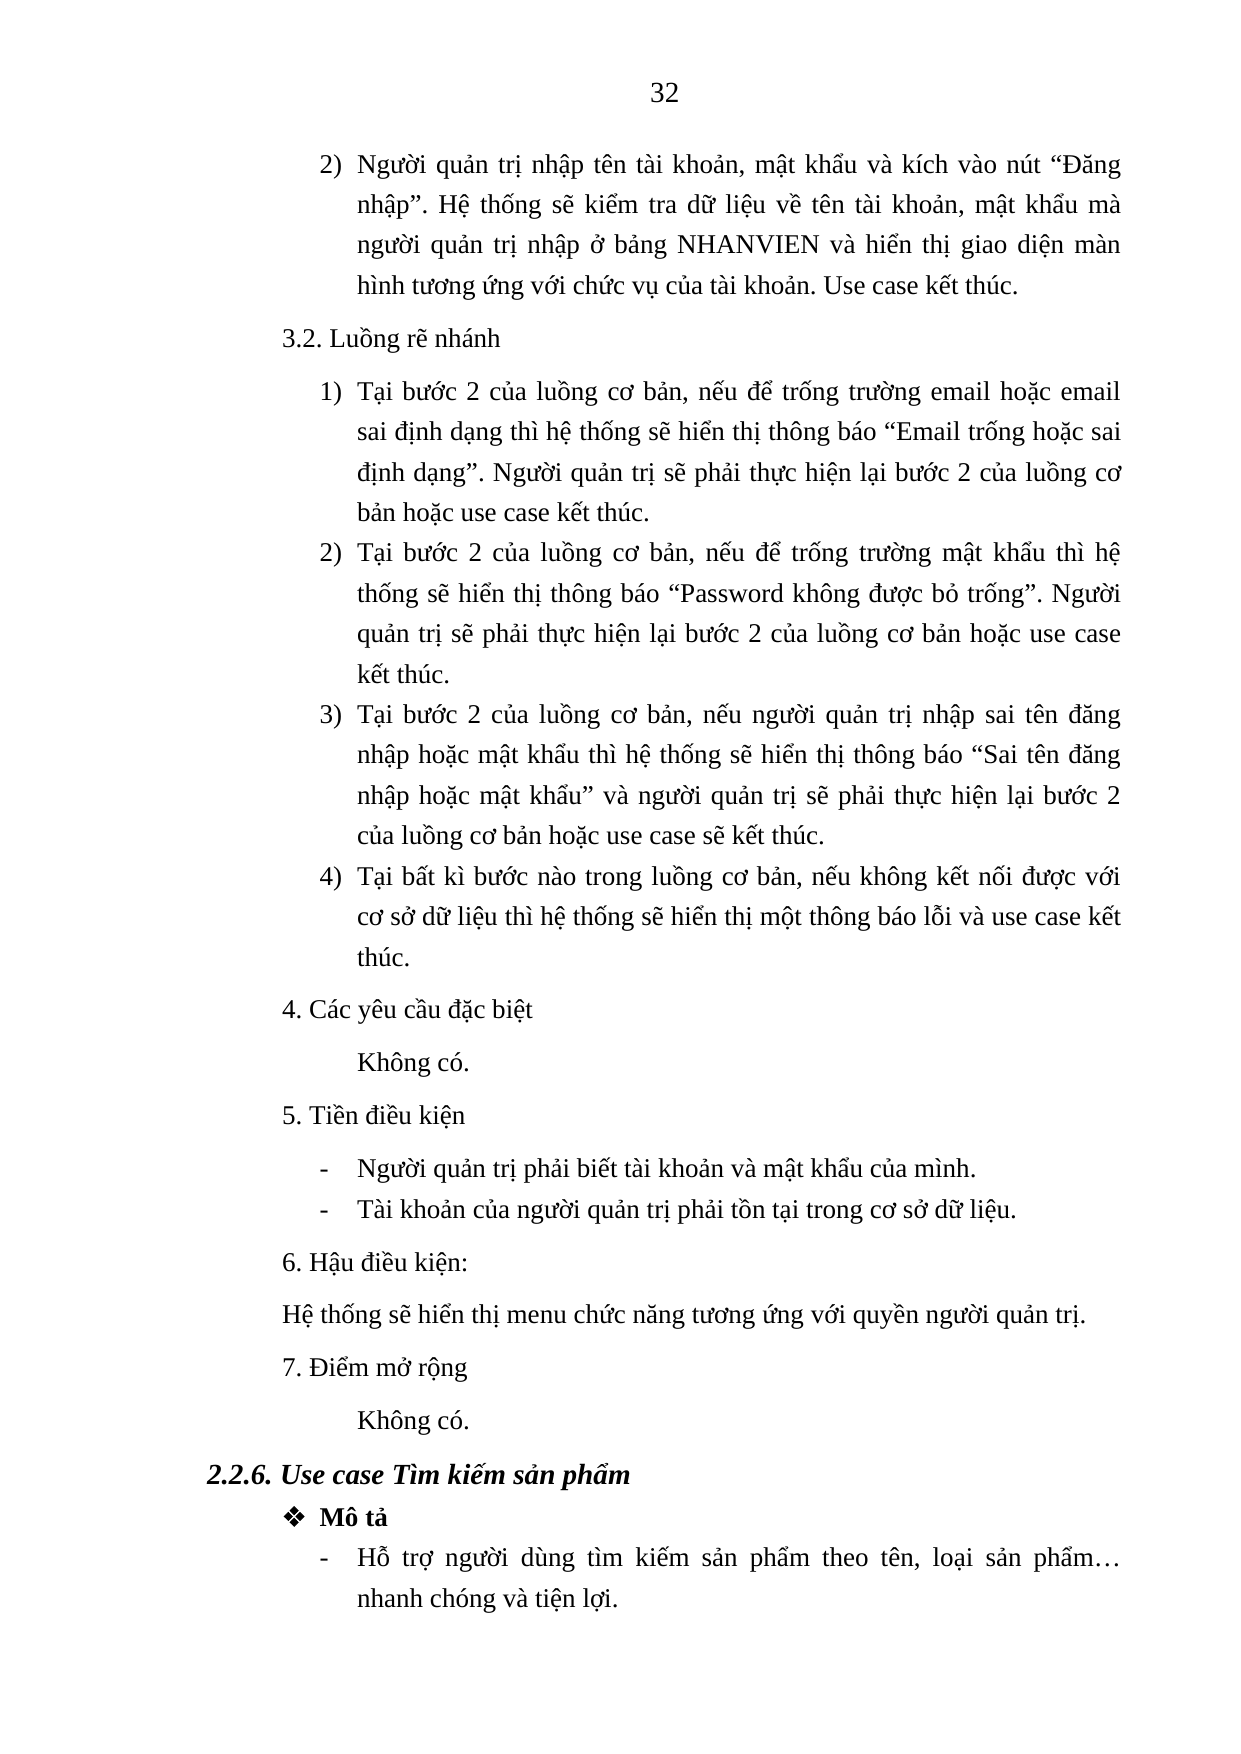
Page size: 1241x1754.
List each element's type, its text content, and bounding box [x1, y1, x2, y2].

text Không có. [207, 1046, 1122, 1078]
list Tại bước 2 của luồng cơ bản, nếu để trống trường mật khẩu thì hệ thống sẽ hiển thị thông báo “Password không được bỏ trống”. Người quản trị sẽ phải thực hiện lại bước 2 của luồng cơ bản hoặc use case kết thúc. [319, 536, 1122, 689]
list Tài khoản của người quản trị phải tồn tại trong cơ sở dữ liệu. [319, 1193, 1122, 1224]
text Hệ thống sẽ hiển thị menu chức năng tương ứng với quyền người quản trị. [207, 1298, 1122, 1330]
list Tại bất kì bước nào trong luồng cơ bản, nếu không kết nối được với cơ sở dữ liệu thì hệ thống sẽ hiển thị một thông báo lỗi và use case kết thúc. [319, 860, 1122, 972]
text 5. Tiền điều kiện [207, 1099, 1122, 1131]
text 7. Điểm mở rộng [207, 1351, 1122, 1383]
text 3.2. Luồng rẽ nhánh [207, 322, 1122, 353]
list Người quản trị nhập tên tài khoản, mật khẩu và kích vào nút “Đăng nhập”. Hệ thống sẽ kiểm tra dữ liệu về tên tài khoản, mật khẩu mà người quản trị nhập ở bảng NHANVIEN và hiển thị giao diện màn hình tương ứng với chức vụ của tài khoản. Use case kết thúc. [319, 148, 1122, 300]
list Mô tả [282, 1501, 1122, 1532]
text Không có. [207, 1404, 1122, 1436]
list Hỗ trợ người dùng tìm kiếm sản phẩm theo tên, loại sản phẩm… nhanh chóng và tiện lợi. [319, 1541, 1122, 1613]
text 6. Hậu điều kiện: [207, 1246, 1122, 1277]
list Tại bước 2 của luồng cơ bản, nếu để trống trường email hoặc email sai định dạng thì hệ thống sẽ hiển thị thông báo “Email trống hoặc sai định dạng”. Người quản trị sẽ phải thực hiện lại bước 2 của luồng cơ bản hoặc use case kết thúc. [319, 375, 1122, 527]
list Người quản trị phải biết tài khoản và mật khẩu của mình. [319, 1152, 1122, 1183]
text 4. Các yêu cầu đặc biệt [207, 993, 1122, 1025]
subtitle 2.2.6. Use case Tìm kiếm sản phẩm [207, 1457, 1122, 1491]
list Tại bước 2 của luồng cơ bản, nếu người quản trị nhập sai tên đăng nhập hoặc mật khẩu thì hệ thống sẽ hiển thị thông báo “Sai tên đăng nhập hoặc mật khẩu” và người quản trị sẽ phải thực hiện lại bước 2 của luồng cơ bản hoặc use case sẽ kết thúc. [319, 698, 1122, 851]
